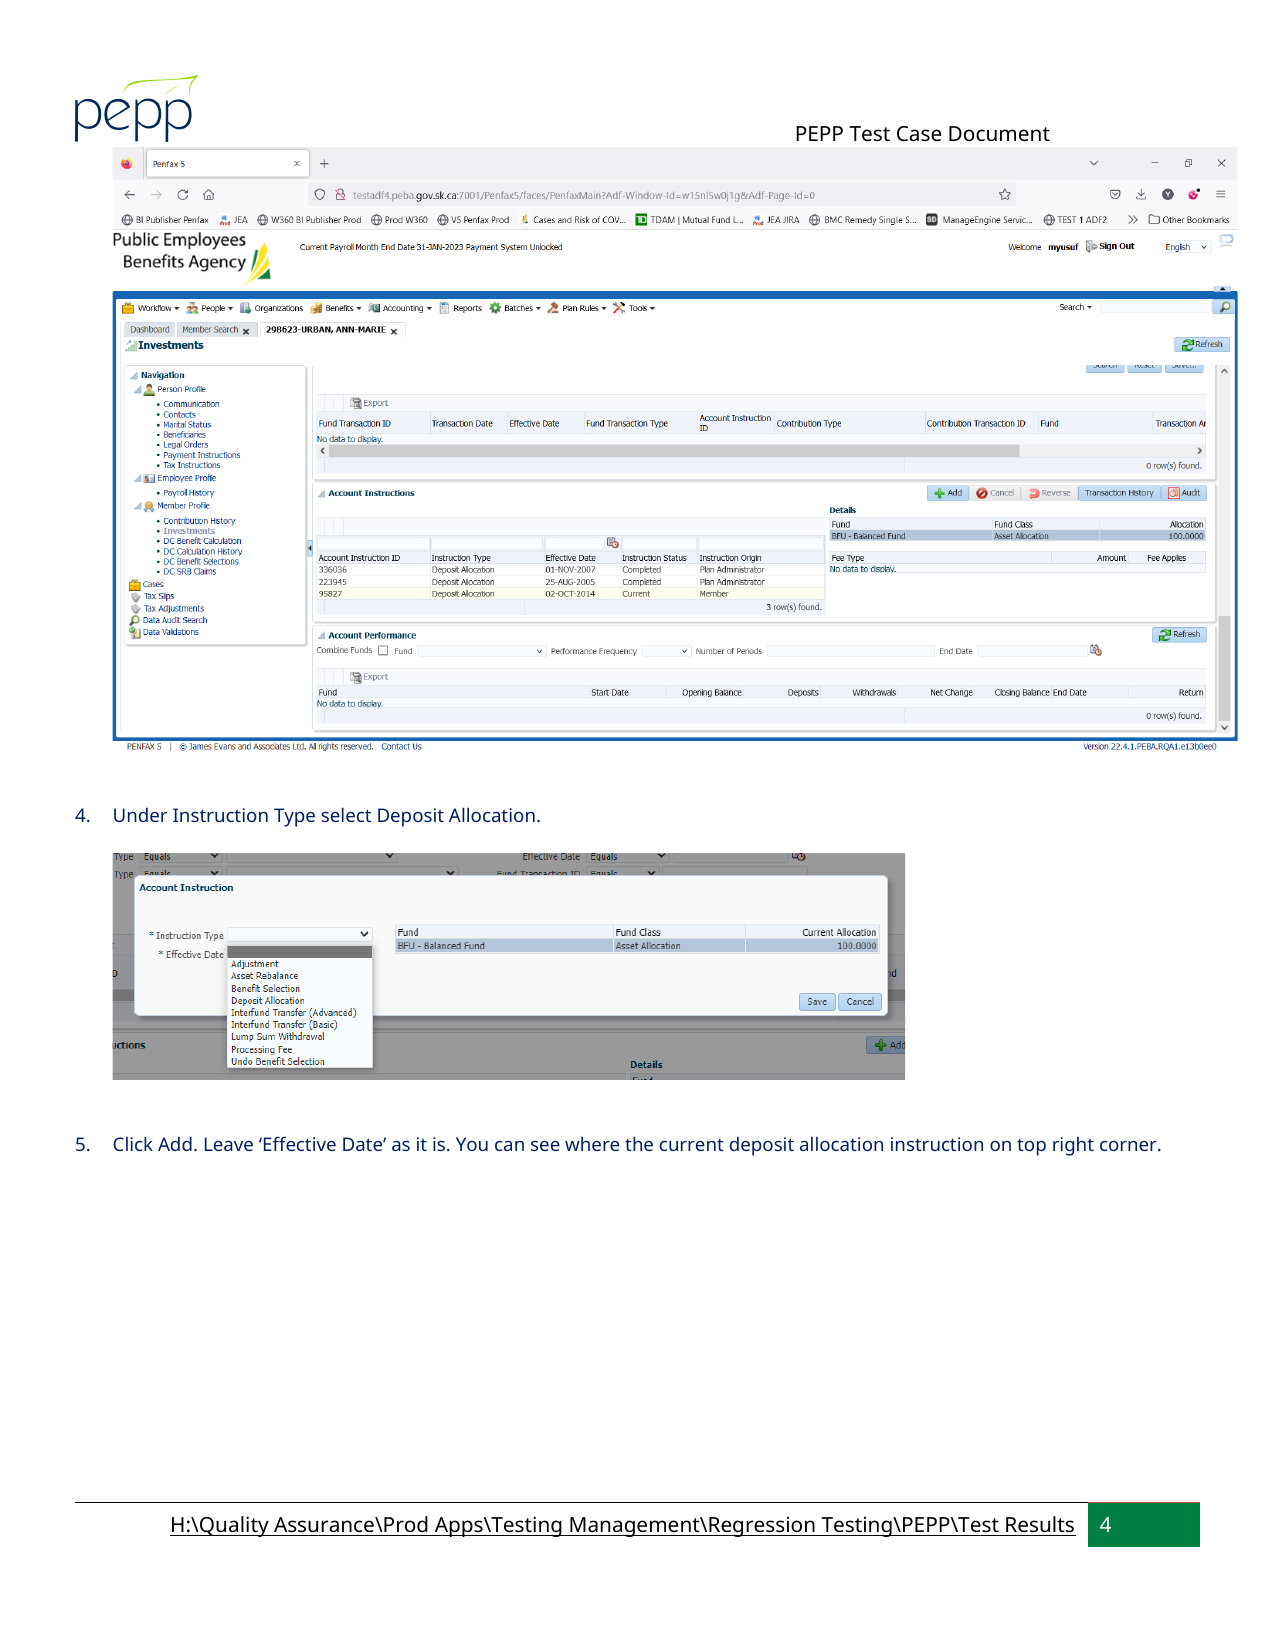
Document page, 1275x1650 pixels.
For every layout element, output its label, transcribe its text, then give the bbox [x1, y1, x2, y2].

picture [112, 147, 1238, 752]
list Click Add. Leave ‘Effective Date’ as it is. You can see where the current deposit allocation instruction on top right corner. [75, 1131, 1200, 1156]
picture [75, 75, 199, 142]
picture [112, 853, 906, 1080]
list Under Instruction Type select Deposit Allocation. [75, 802, 1200, 828]
